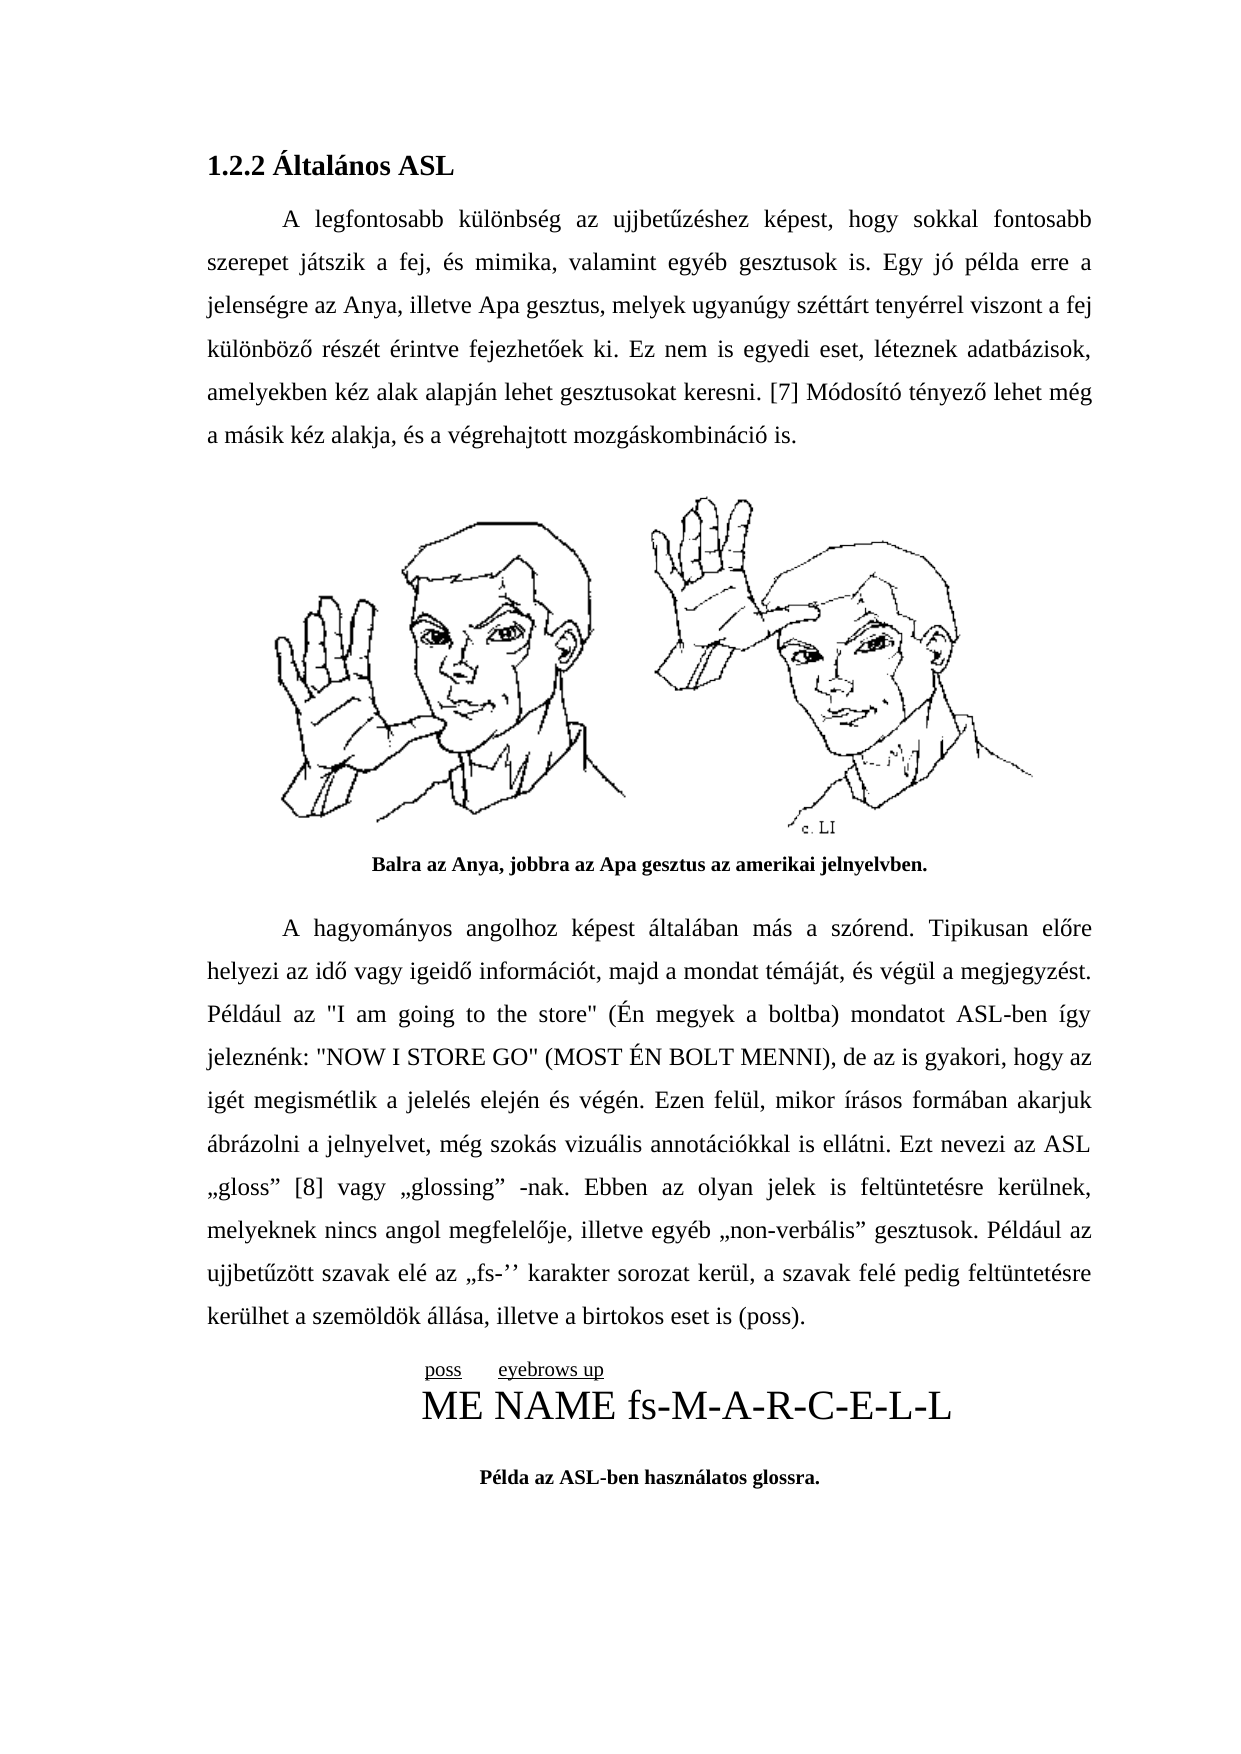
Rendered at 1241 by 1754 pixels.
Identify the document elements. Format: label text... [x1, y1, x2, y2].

text A legfontosabb különbség az ujjbetűzéshez képest, hogy sokkal fontosabb szerepet játszik a fej, és mimika, valamint egyéb gesztusok is. Egy jó példa erre a jelenségre az Anya, illetve Apa gesztus, melyek ugyanúgy széttárt tenyérrel viszont a fej különböző részét érintve fejezhetőek ki. Ez nem is egyedi eset, léteznek adatbázisok, amelyekben kéz alak alapján lehet gesztusokat keresni. Módosító tényező lehet még a másik kéz alakja, és a végrehajtott mozgáskombináció is. [207, 204, 1092, 449]
text poss eyebrows up [207, 1357, 1092, 1381]
text A hagyományos angolhoz képest általában más a szórend. Tipikusan előre helyezi az idő vagy igeidő információt, majd a mondat témáját, és végül a megjegyzést. Például az "I am going to the store" (Én megyek a boltba) mondatot ASL-ben így jeleznénk: "NOW I STORE GO" (MOST ÉN BOLT MENNI), de az is gyakori, hogy az igét megismétlik a jelelés elején és végén. Ezen felül, mikor írásos formában akarjuk ábrázolni a jelnyelvet, még szokás vizuális annotációkkal is ellátni. Ezt nevezi az ASL „gloss” vagy „glossing” -nak. Ebben az olyan jelek is feltüntetésre kerülnek, melyeknek nincs angol megfelelője, illetve egyéb „non-verbális” gesztusok. Például az ujjbetűzött szavak elé az „fs-’’ karakter sorozat kerül, a szavak felé pedig feltüntetésre kerülhet a szemöldök állása, illetve a birtokos eset is (poss). [207, 913, 1092, 1330]
picture [258, 488, 1041, 840]
subtitle Általános ASL [207, 148, 1092, 181]
text Balra az Anya, jobbra az Apa gesztus az amerikai jelnyelvben. [207, 852, 1092, 876]
text ME NAME fs-M-A-R-C-E-L-L [207, 1381, 1092, 1429]
text Példa az ASL-ben használatos glossra. [207, 1465, 1092, 1489]
